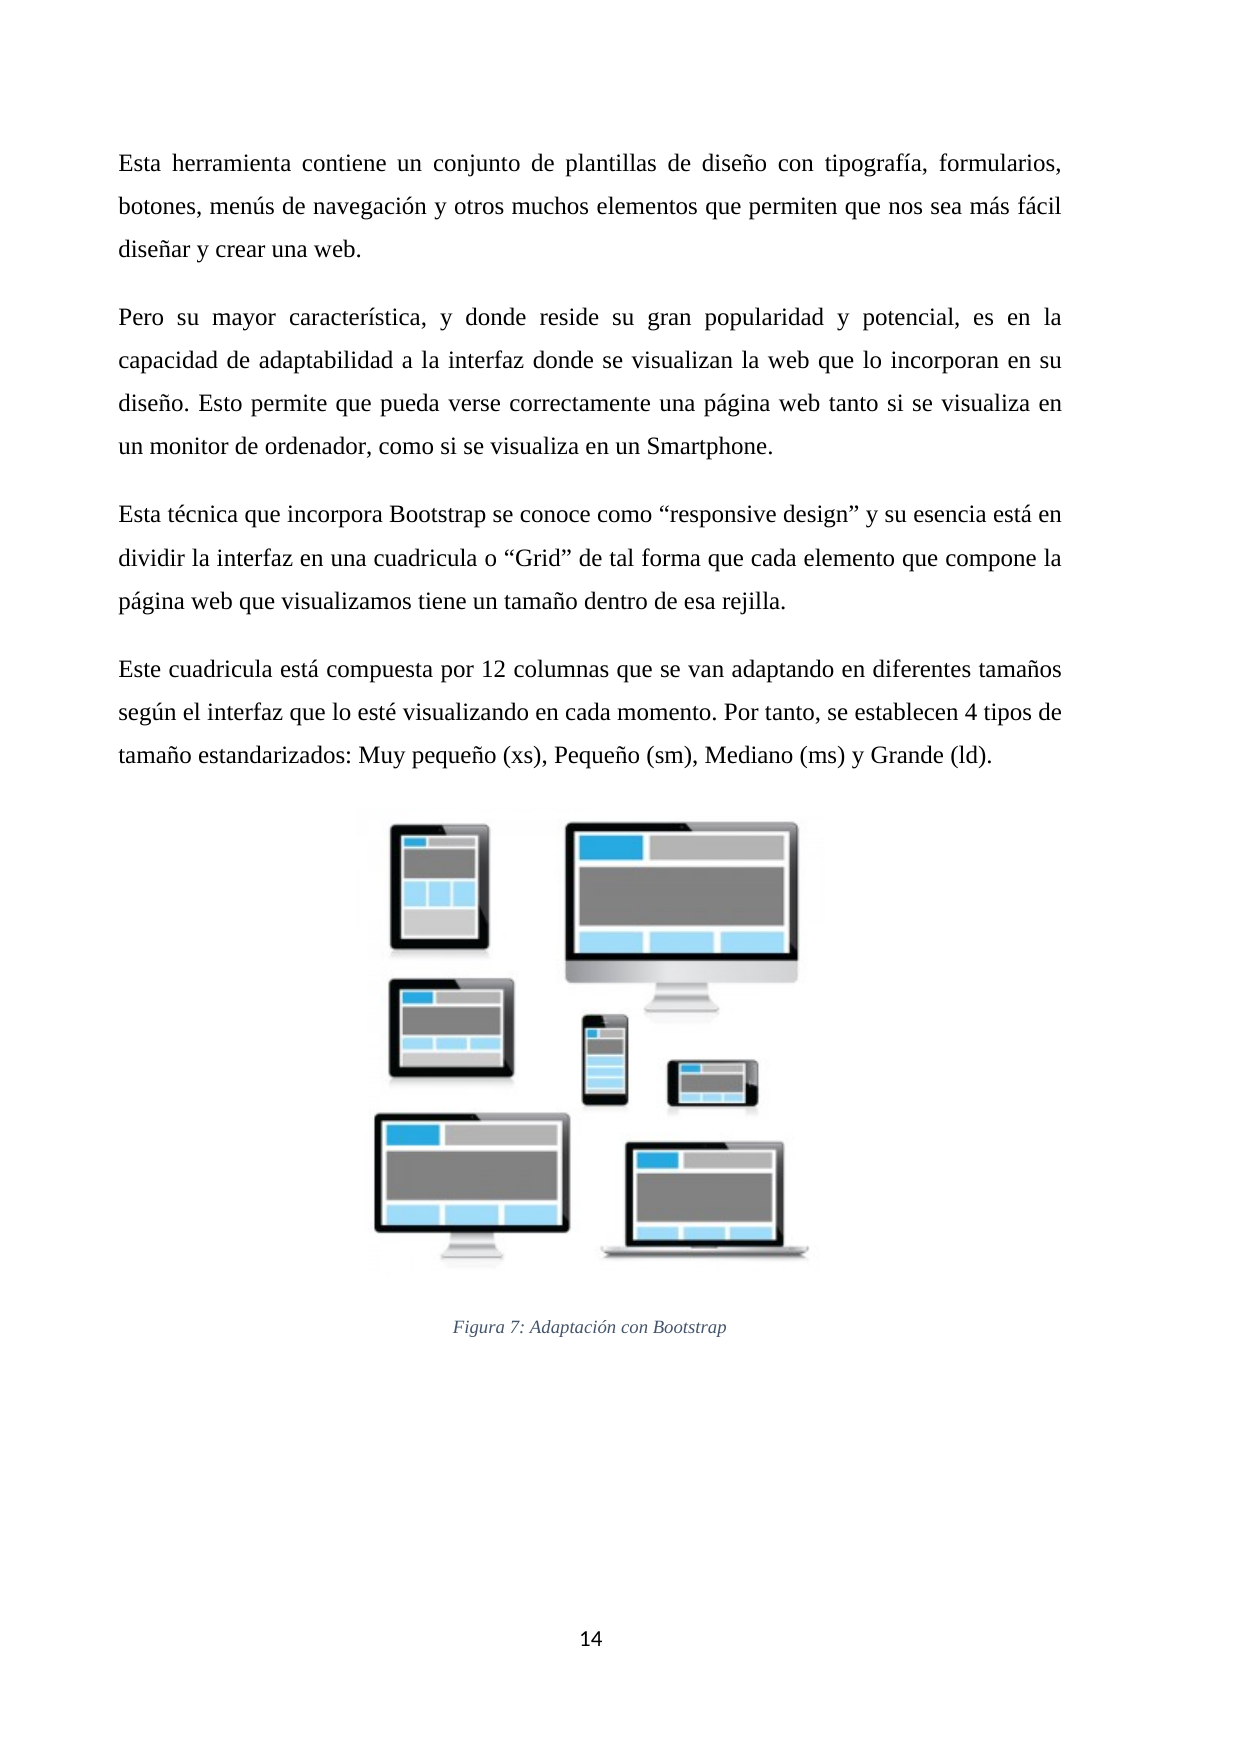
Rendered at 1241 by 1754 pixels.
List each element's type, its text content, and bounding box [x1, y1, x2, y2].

picture [356, 808, 826, 1277]
text Esta herramienta contiene un conjunto de plantillas de diseño con tipografía, formularios, botones, menús de navegación y otros muchos elementos que permiten que nos sea más fácil diseñar y crear una web. [118, 148, 1063, 263]
text Esta técnica que incorpora Bootstrap se conoce como “responsive design” y su esencia está en dividir la interfaz en una cuadricula o “Grid” de tal forma que cada elemento que compone la página web que visualizamos tiene un tamaño dentro de esa rejilla. [118, 499, 1063, 614]
text Este cuadricula está compuesta por 12 columnas que se van adaptando en diferentes tamaños según el interfaz que lo esté visualizando en cada momento. Por tanto, se establecen 4 tipos de tamaño estandarizados: Muy pequeño (xs), Pequeño (sm), Mediano (ms) y Grande (ld). [118, 654, 1063, 769]
text Figura 7: Adaptación con Bootstrap [118, 1316, 1063, 1338]
text Pero su mayor característica, y donde reside su gran popularidad y potencial, es en la capacidad de adaptabilidad a la interfaz donde se visualizan la web que lo incorporan en su diseño. Esto permite que pueda verse correctamente una página web tanto si se visualiza en un monitor de ordenador, como si se visualiza en un Smartphone. [118, 302, 1063, 460]
